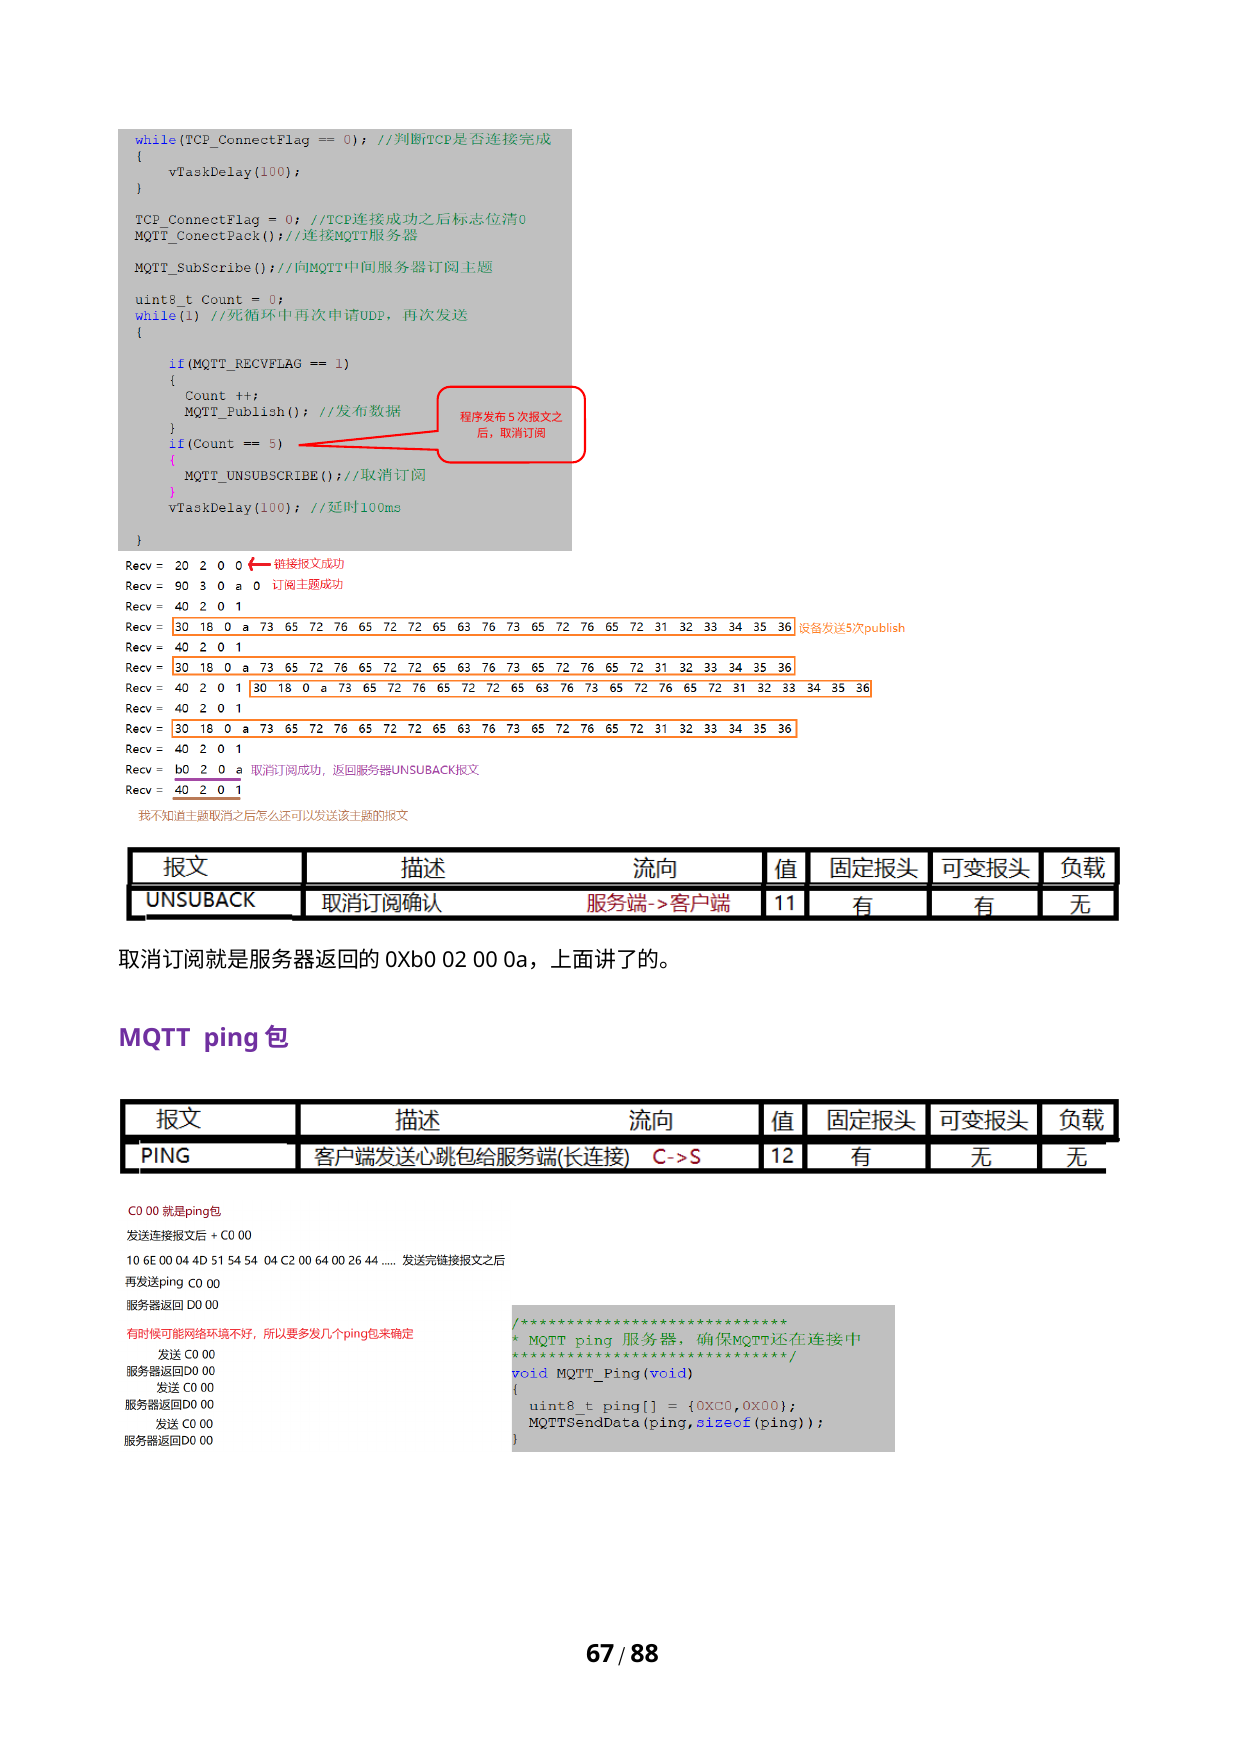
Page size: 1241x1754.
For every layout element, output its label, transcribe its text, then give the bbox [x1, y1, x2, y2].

subtitle MQTT ping包 [118, 1003, 1122, 1068]
picture [118, 129, 910, 827]
picture [118, 1200, 895, 1452]
picture [324, 388, 572, 461]
text 取消订阅就是服务器返回的0Xb0 02 00 0a，上面讲了的。 [118, 942, 1122, 974]
picture [118, 1098, 1122, 1178]
picture [118, 844, 1122, 924]
